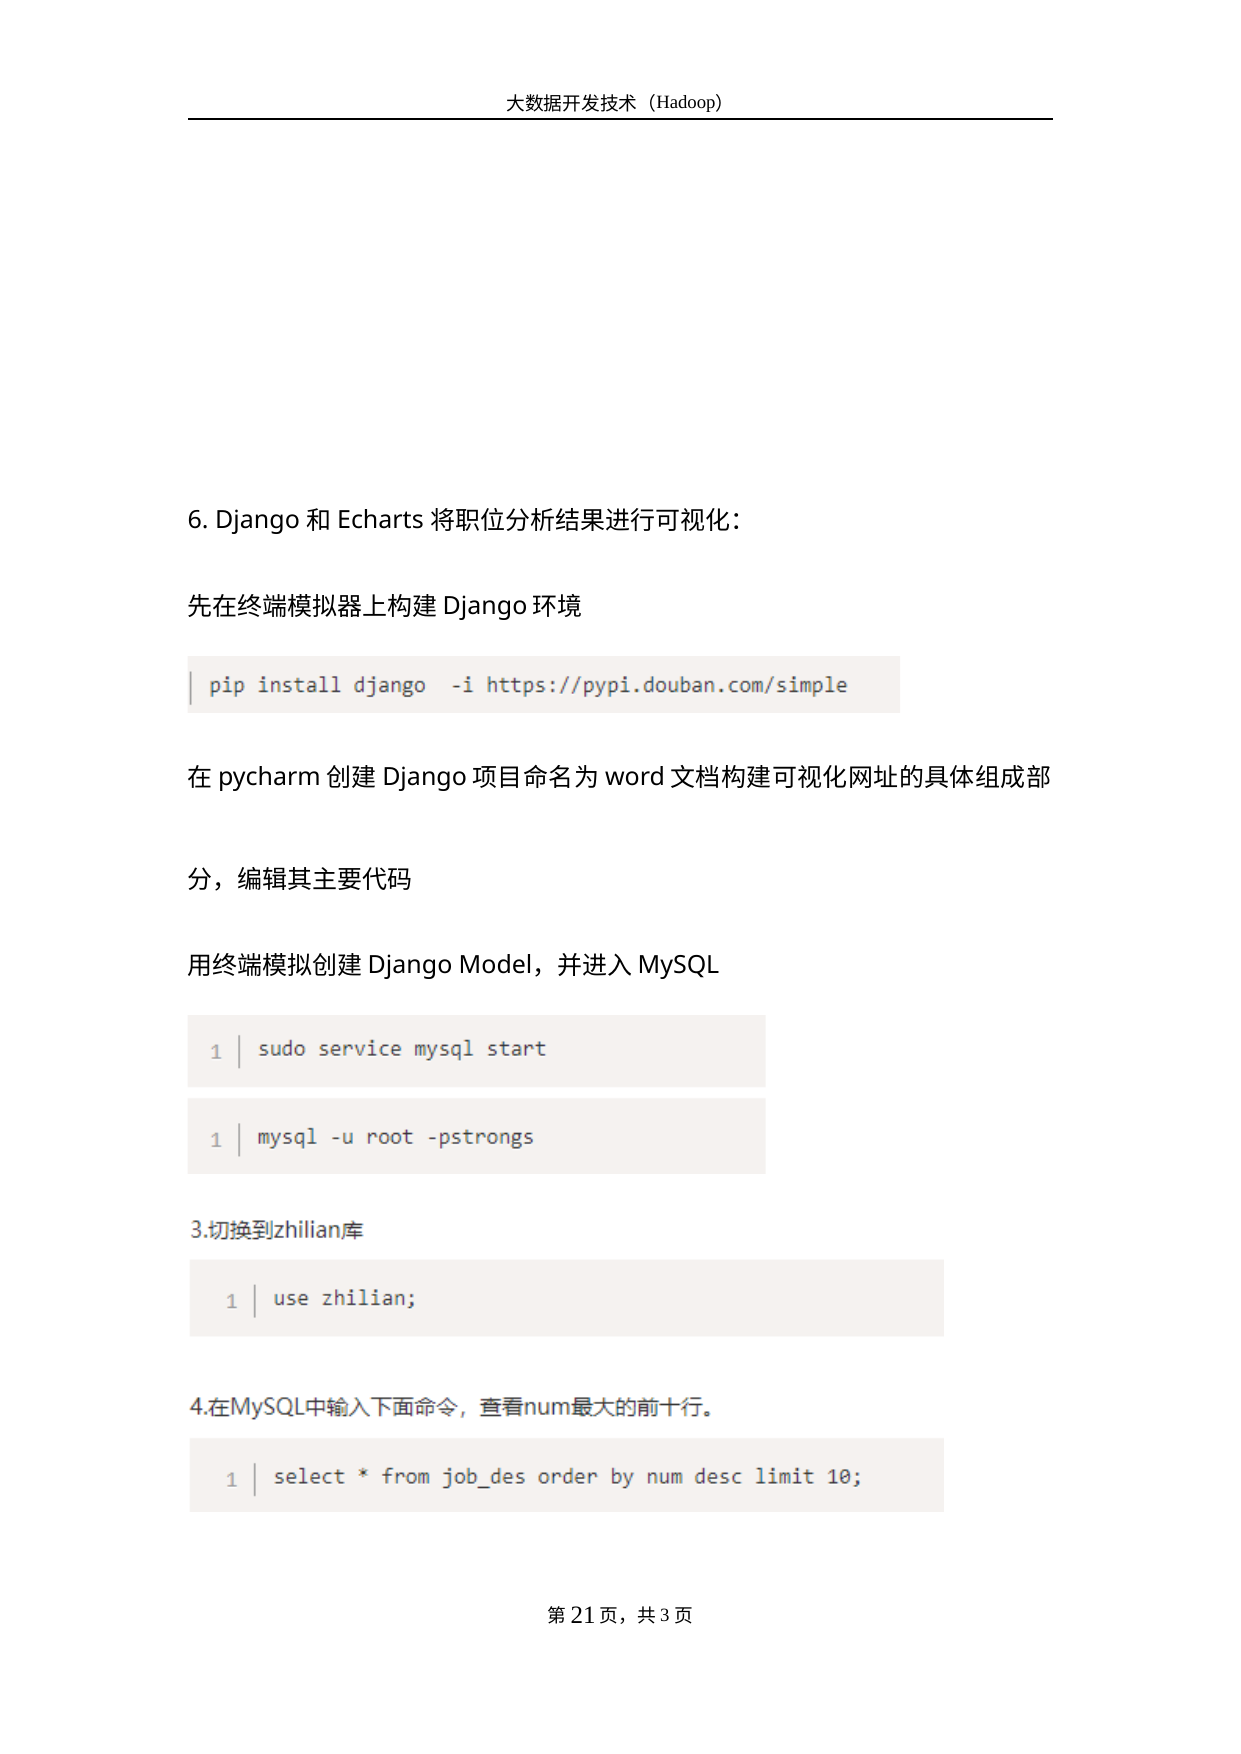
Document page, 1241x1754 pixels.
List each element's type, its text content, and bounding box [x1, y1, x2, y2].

picture [187, 656, 901, 713]
list 用终端模拟创建Django Model，并进入MySQL [187, 929, 1053, 997]
picture [187, 1202, 944, 1512]
picture [187, 1015, 766, 1174]
list Django 和 Echarts 将职位分析结果进行可视化： [187, 484, 1053, 552]
list 在pycharm创建Django项目命名为word文档构建可视化网址的具体组成部分，编辑其主要代码 [187, 742, 1053, 911]
list 先在终端模拟器上构建Django环境 [187, 571, 1053, 638]
